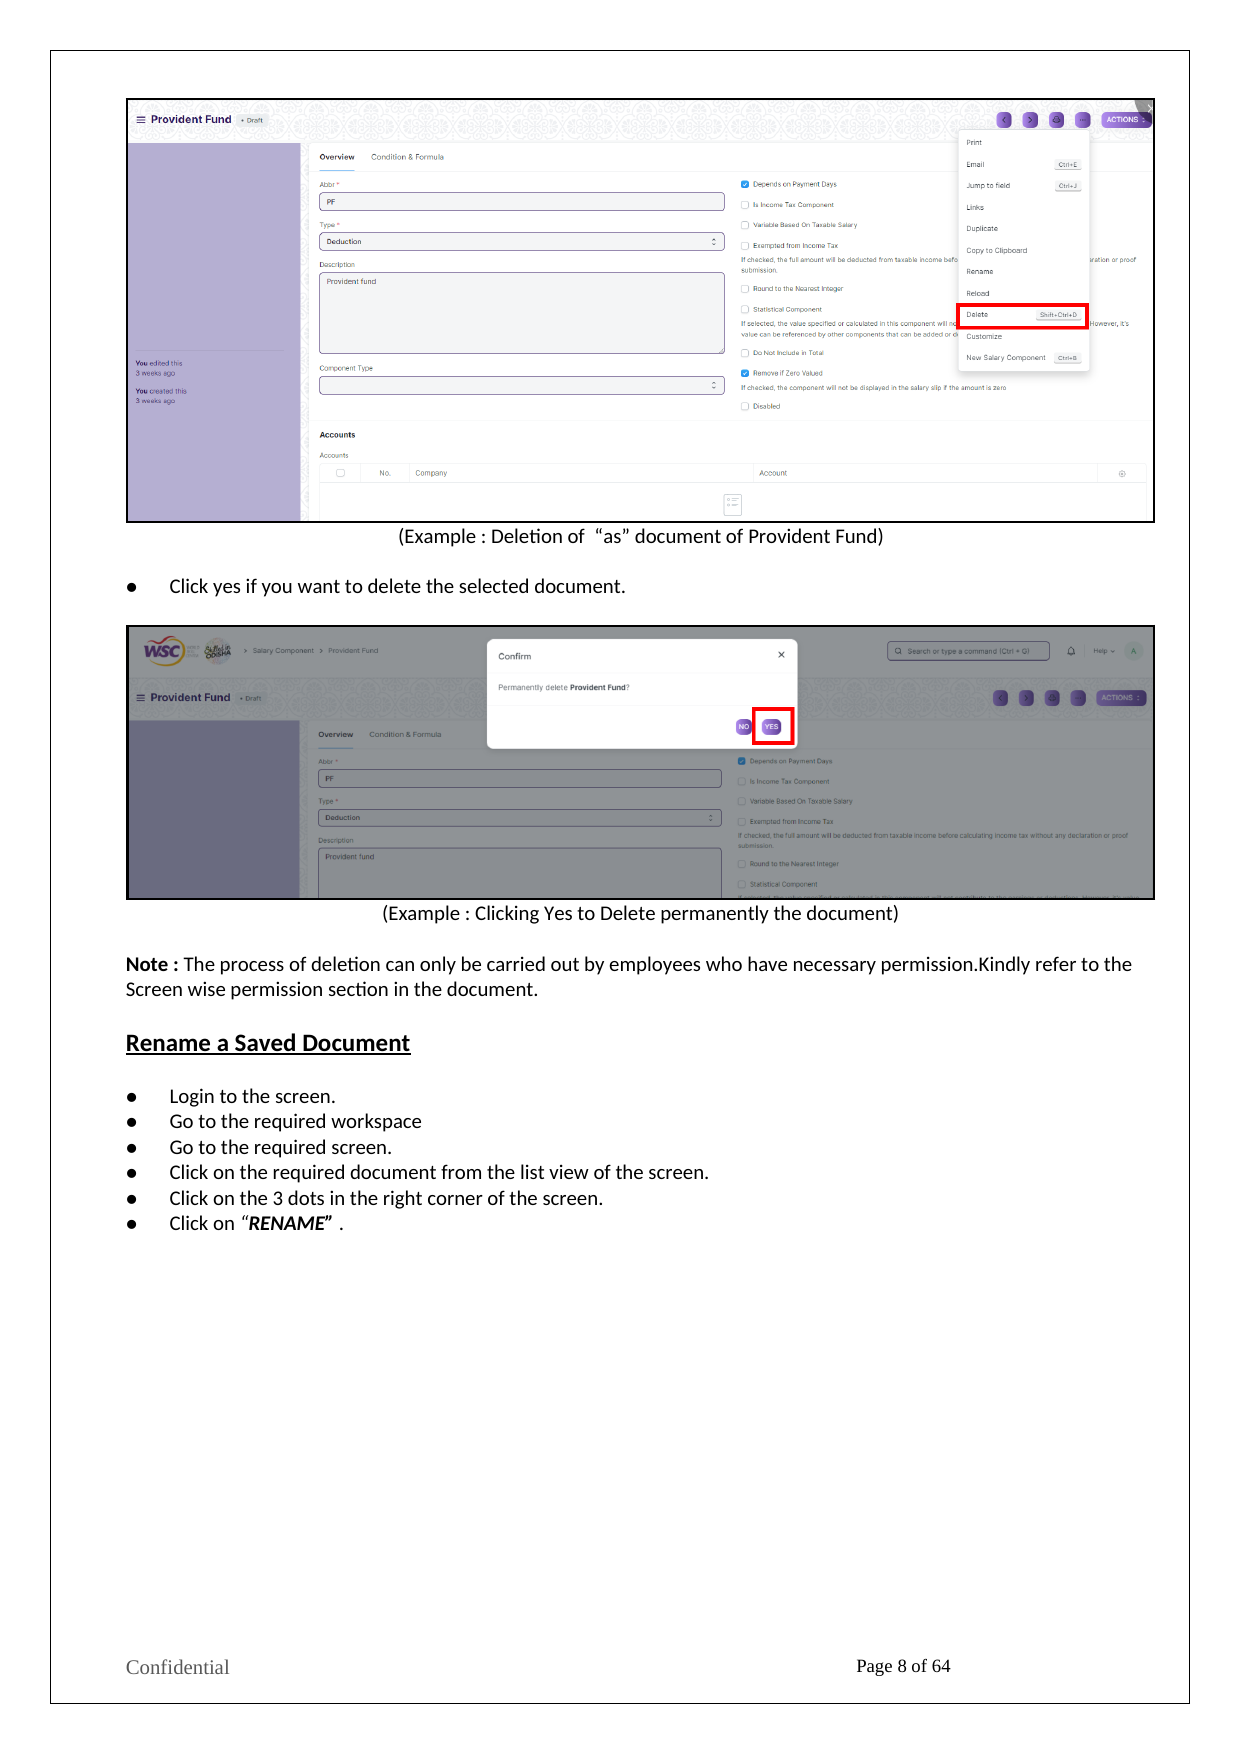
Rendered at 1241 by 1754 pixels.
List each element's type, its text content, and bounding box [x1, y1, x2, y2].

list Go to the required screen. [126, 1134, 1156, 1159]
list Click yes if you want to delete the selected document. [126, 574, 1156, 599]
list Go to the required workspace [126, 1108, 1156, 1134]
list Login to the screen. [126, 1083, 1156, 1108]
picture [129, 627, 1153, 898]
list Click on the required document from the list view of the screen. [126, 1159, 1156, 1185]
picture [128, 100, 1153, 521]
text Note : The process of deletion can only be carried out by employees who have necessary permission.Kindly refer to the Screen wise permission section in the document. [126, 951, 1156, 1002]
text Rename a Saved Document [126, 1027, 1156, 1058]
list Click on “RENAME” . [126, 1210, 1156, 1236]
text (Example : Clicking Yes to Delete permanently the document) [126, 900, 1156, 925]
text (Example : Deletion of “as” document of Provident Fund) [126, 523, 1156, 548]
list Click on the 3 dots in the right corner of the screen. [126, 1185, 1156, 1210]
